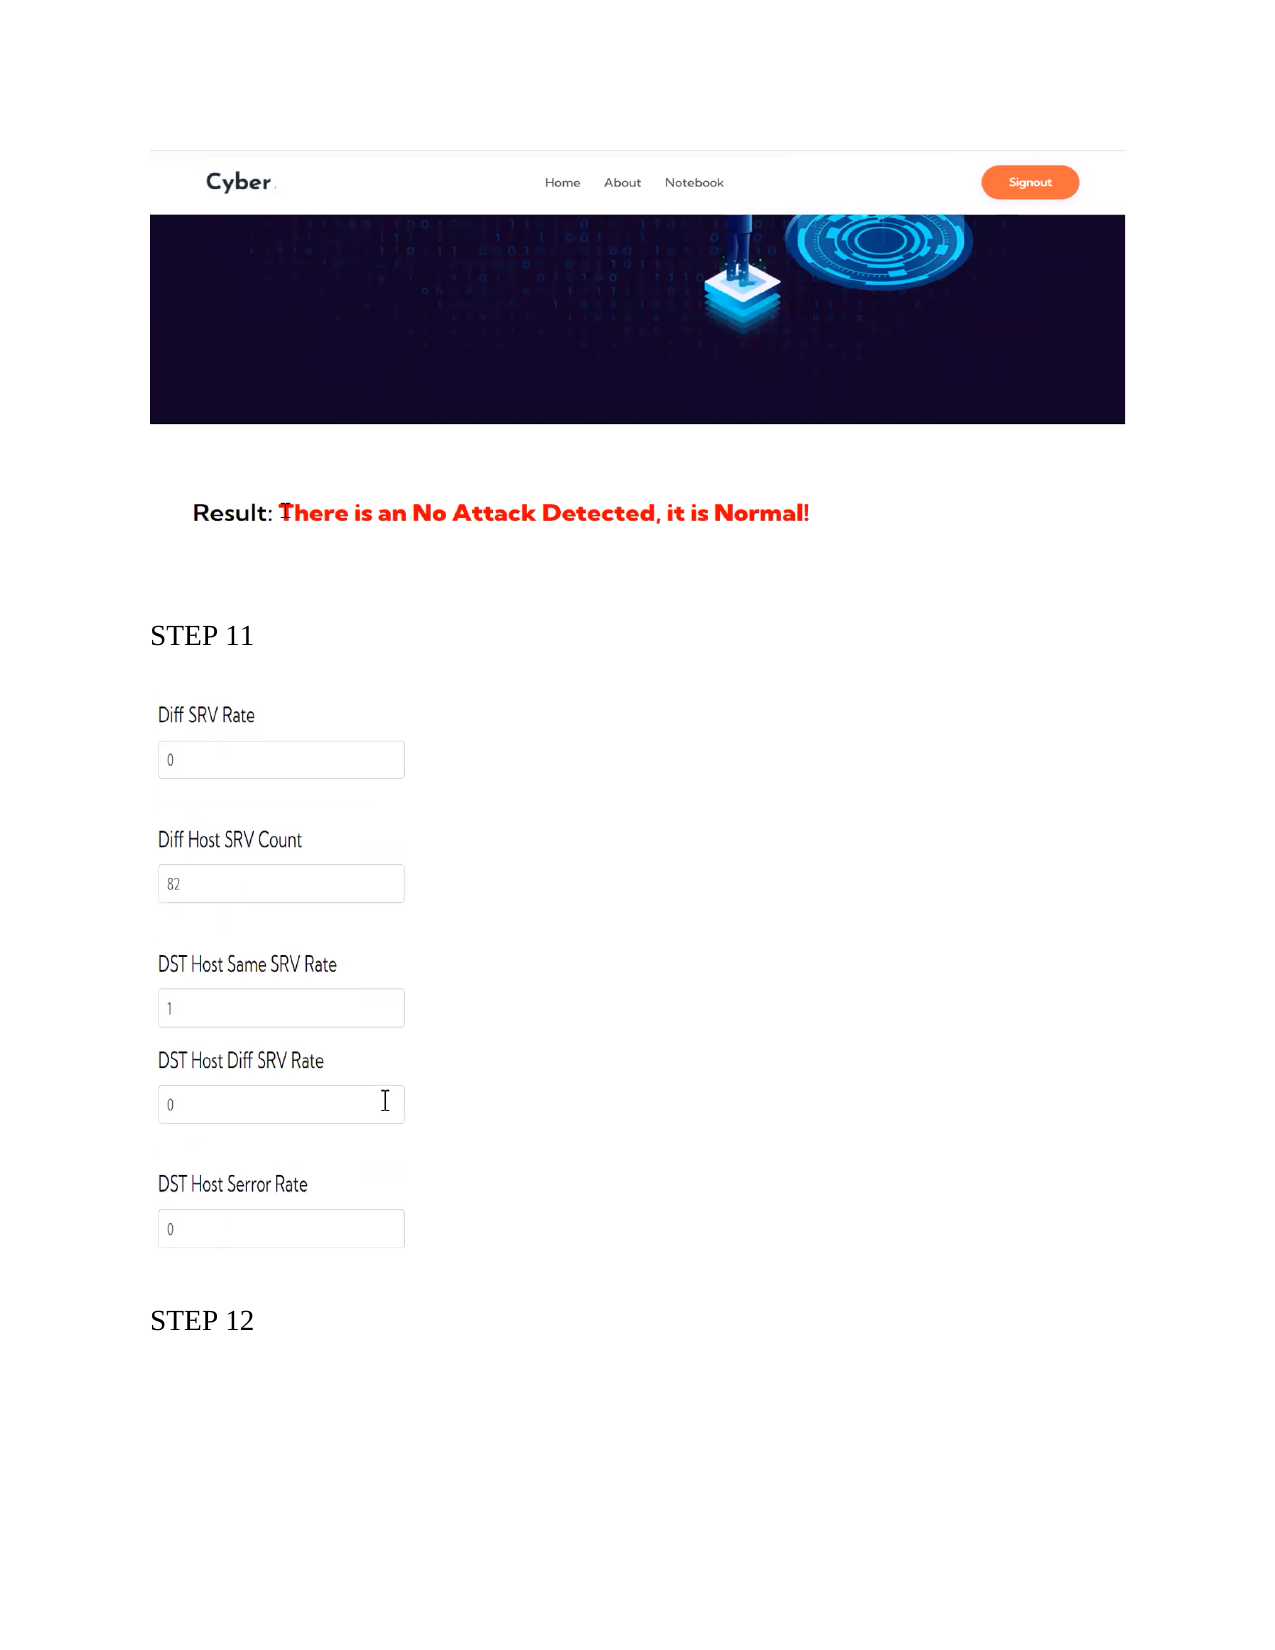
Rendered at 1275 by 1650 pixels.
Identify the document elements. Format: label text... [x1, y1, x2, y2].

picture [150, 150, 1125, 584]
text STEP 11 [150, 618, 1125, 652]
picture [150, 689, 417, 1269]
text STEP 12 [150, 1303, 1125, 1337]
